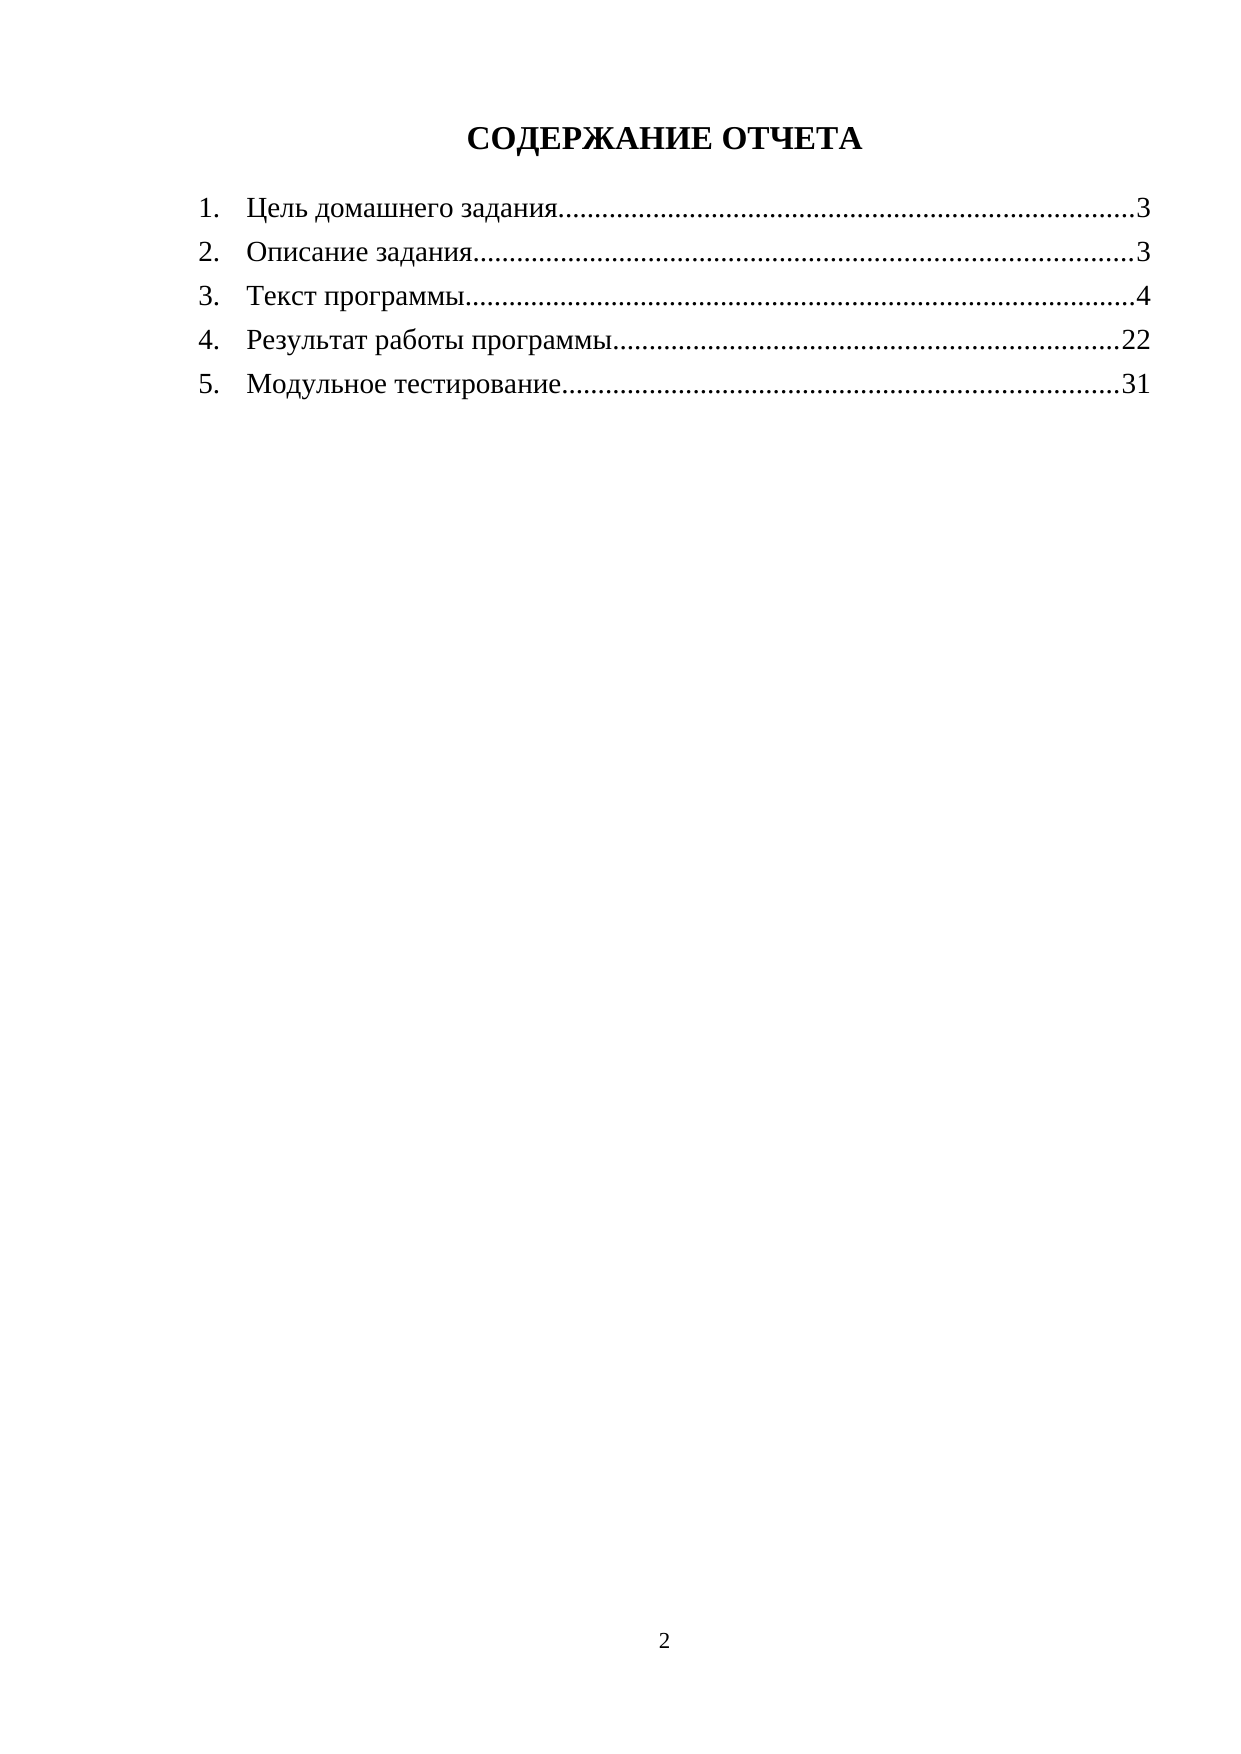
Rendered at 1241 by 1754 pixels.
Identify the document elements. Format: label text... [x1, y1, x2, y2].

text СОДЕРЖАНИЕ ОТЧЕТА [177, 118, 1152, 156]
text 3. Текст программы 4 [198, 278, 1152, 311]
text 1. Цель домашнего задания 3 [198, 190, 1152, 223]
text 5. Модульное тестирование 31 [198, 366, 1152, 399]
text 4. Результат работы программы 22 [198, 322, 1152, 355]
text 2. Описание задания 3 [198, 234, 1152, 267]
